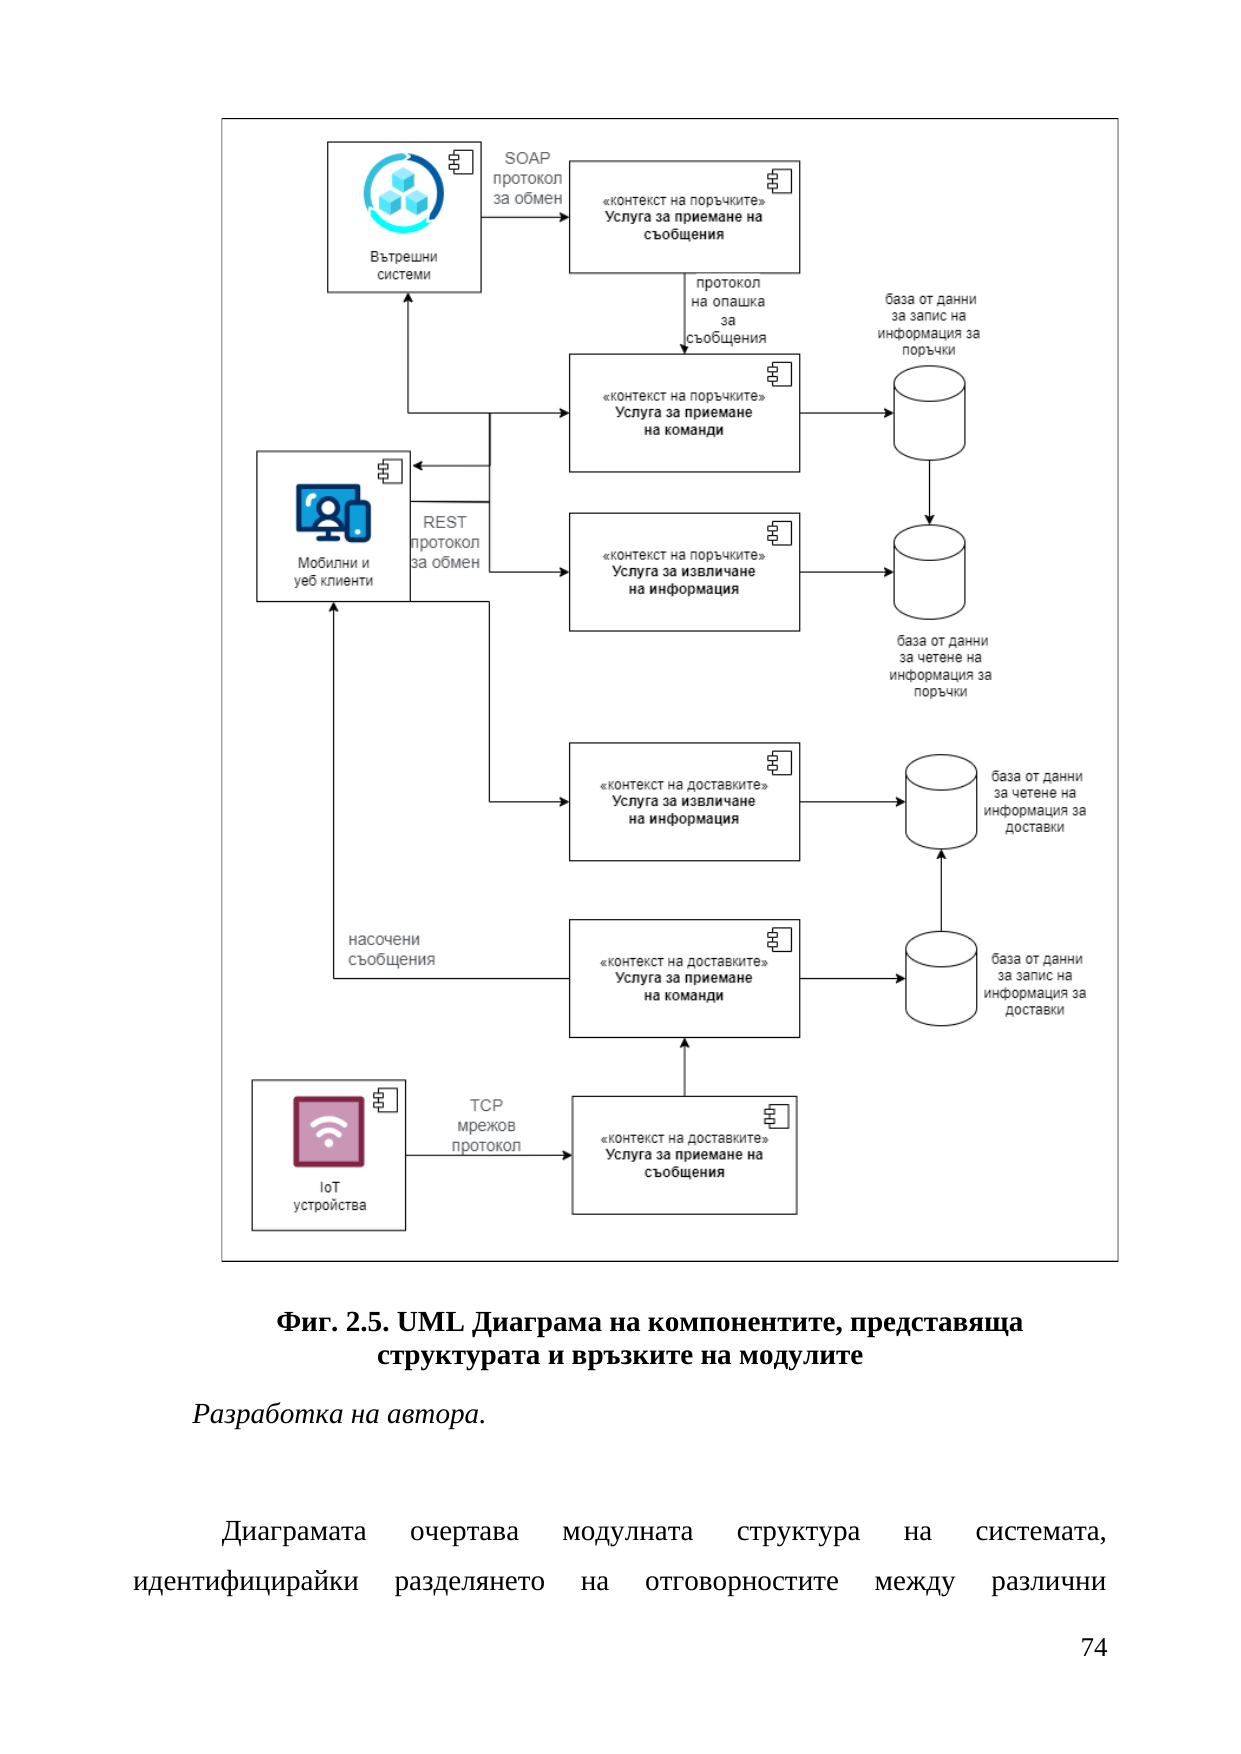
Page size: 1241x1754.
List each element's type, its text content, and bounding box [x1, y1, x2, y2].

title Фиг. 2.5. UML Диаграма на компонентите, представяща структурата и връзките на модулите [133, 1304, 1107, 1371]
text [133, 1513, 1107, 1597]
picture [221, 118, 1119, 1262]
title Разработка на автора. [133, 1396, 1107, 1429]
